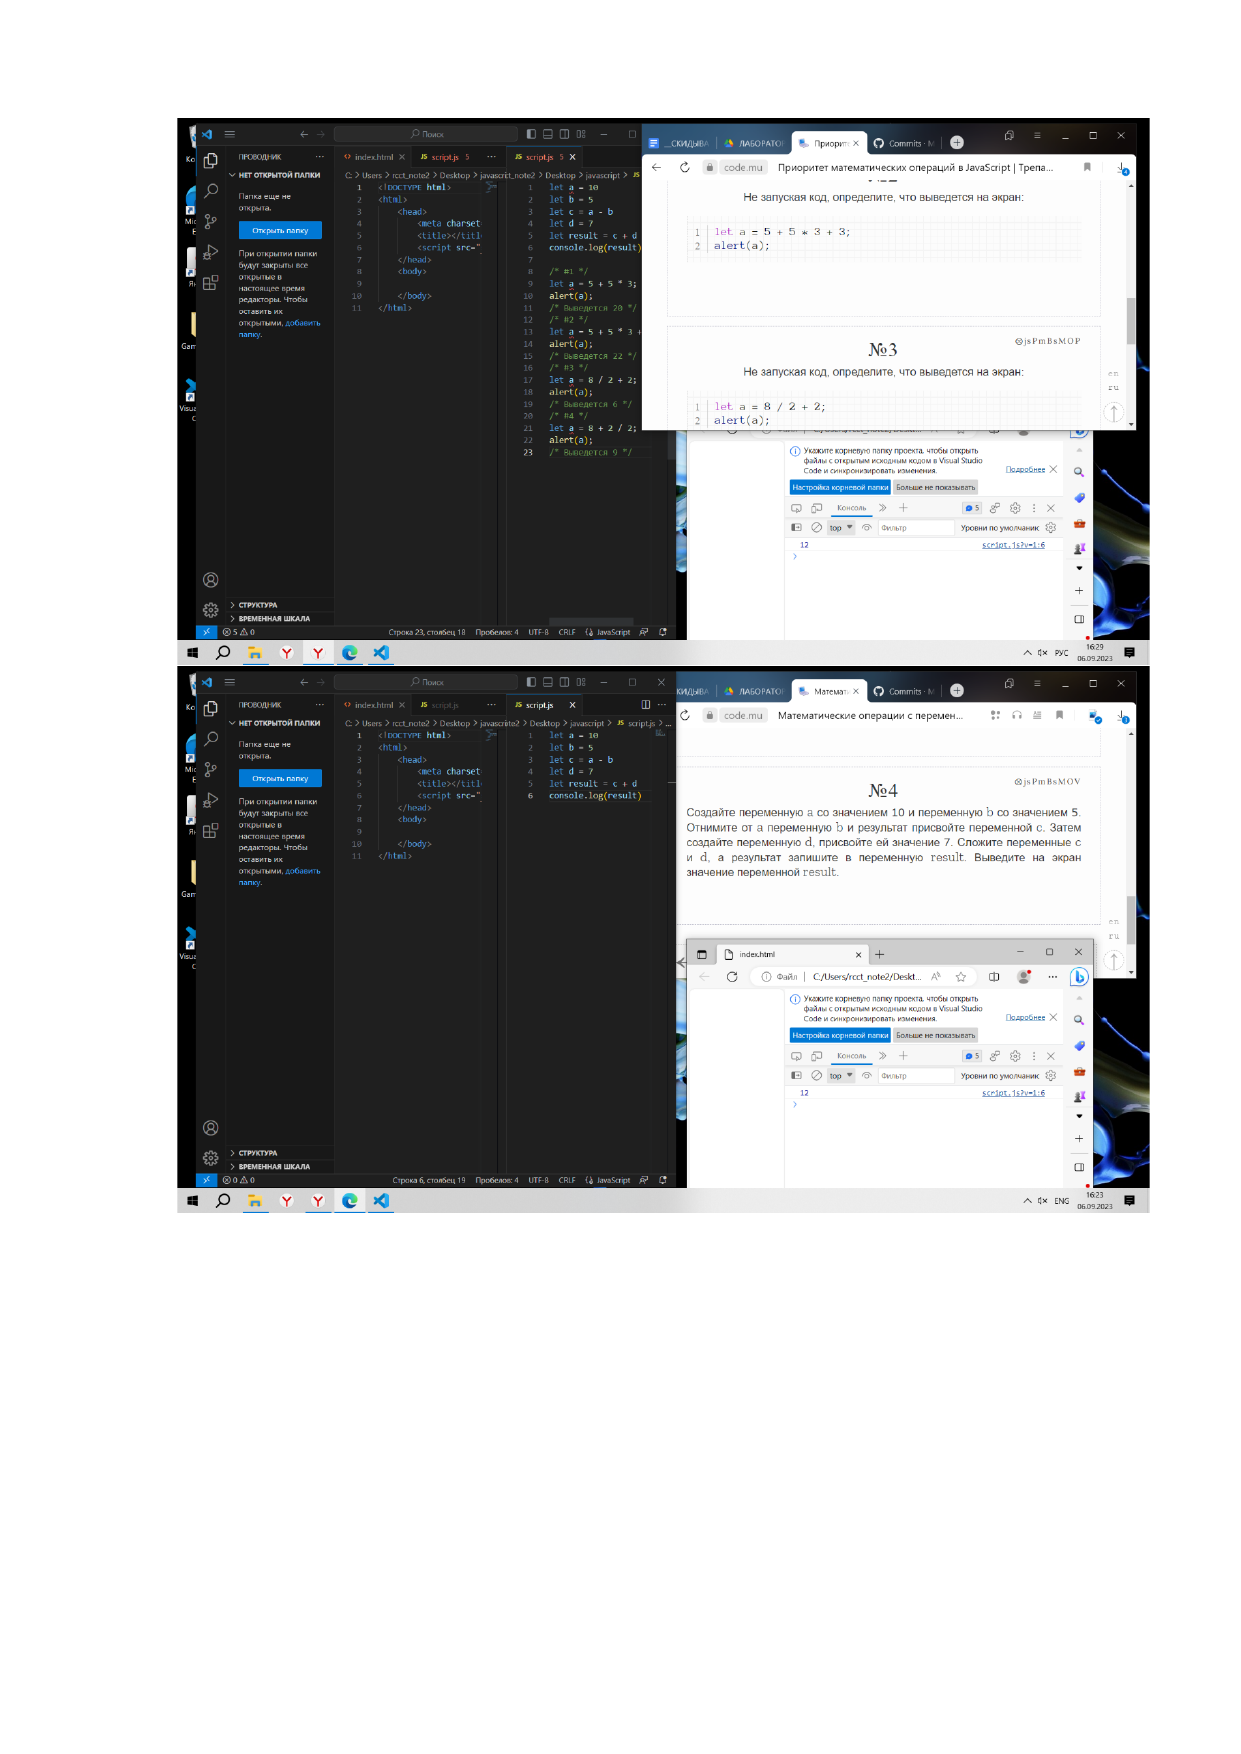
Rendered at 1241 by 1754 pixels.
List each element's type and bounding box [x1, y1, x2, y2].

picture [177, 666, 1150, 1213]
picture [177, 118, 1150, 665]
